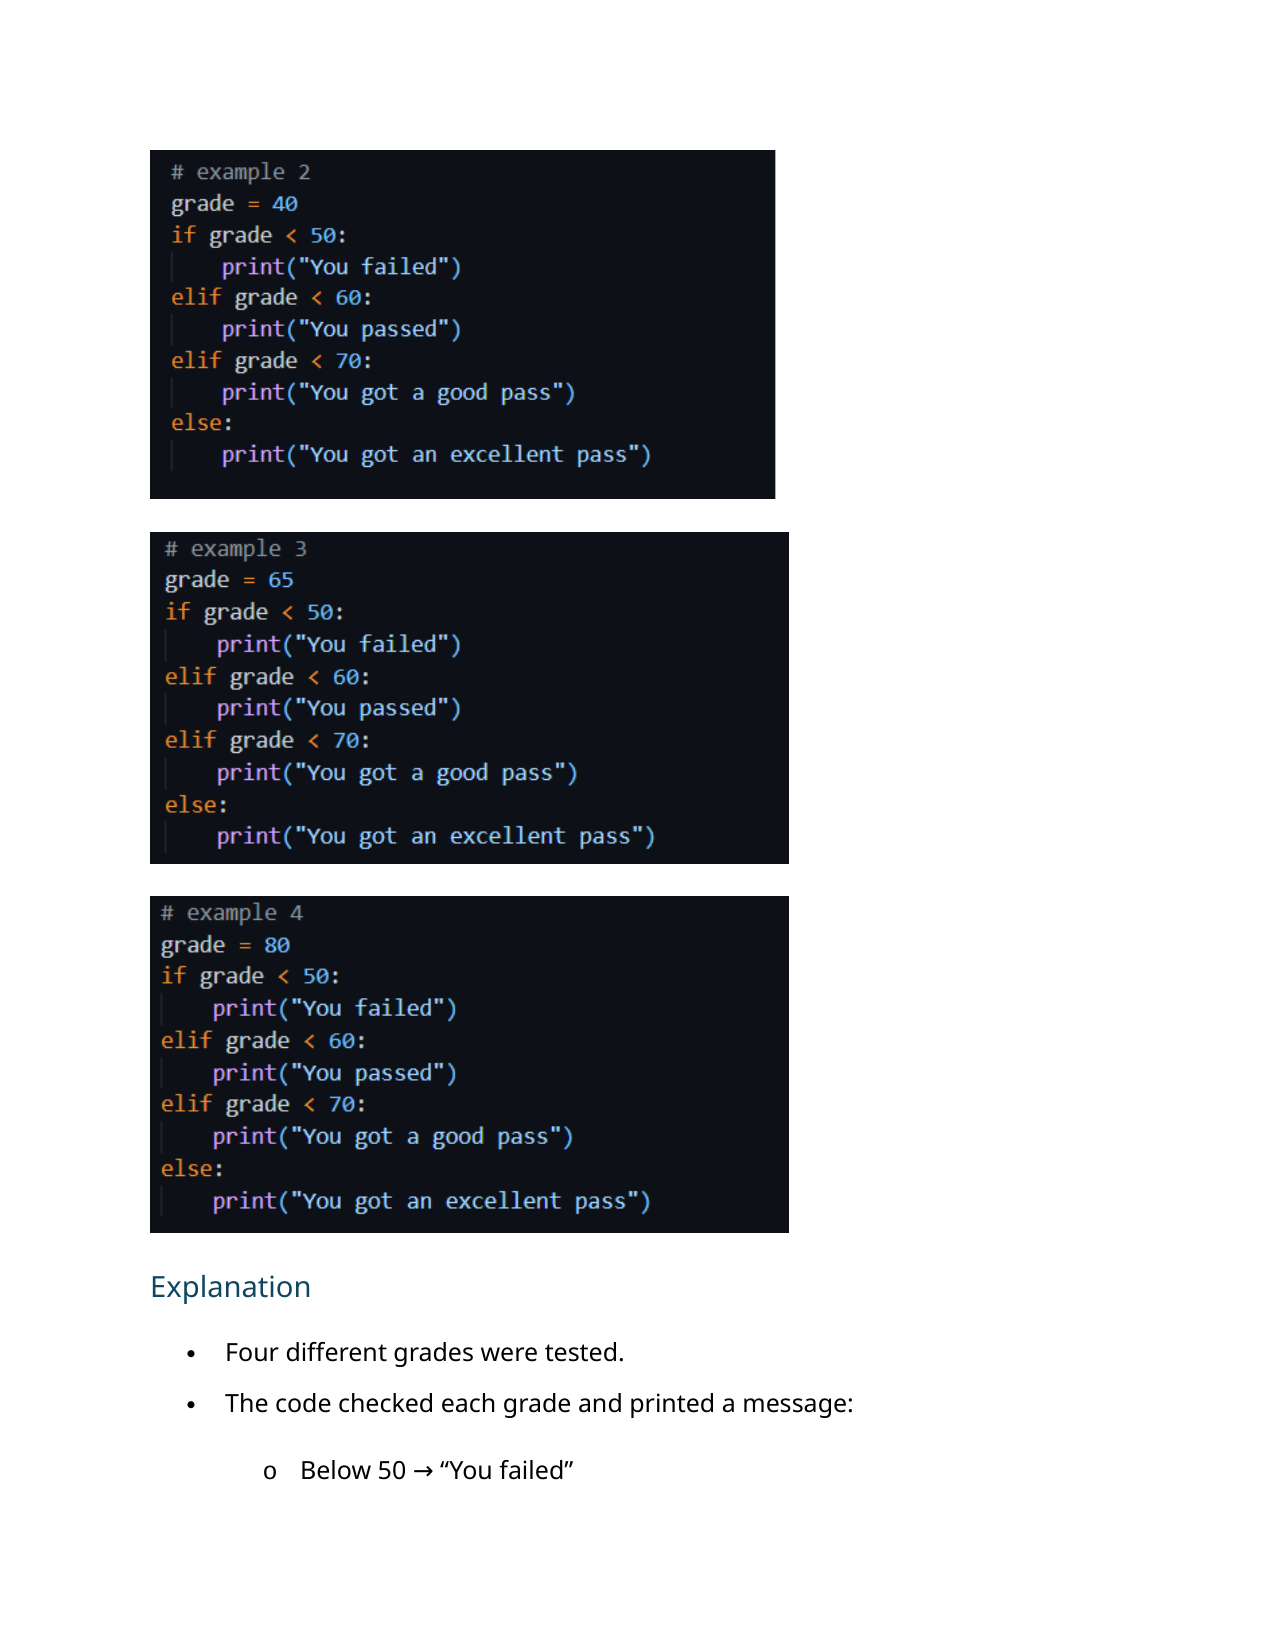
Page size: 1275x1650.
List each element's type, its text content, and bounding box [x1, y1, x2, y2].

picture [150, 150, 776, 499]
picture [150, 532, 789, 864]
picture [150, 896, 789, 1233]
list Four different grades were tested. [187, 1334, 1125, 1368]
list Below 50 → “You failed” [262, 1453, 1125, 1487]
subtitle Explanation [150, 1266, 1125, 1306]
list The code checked each grade and printed a message: [187, 1385, 1125, 1419]
